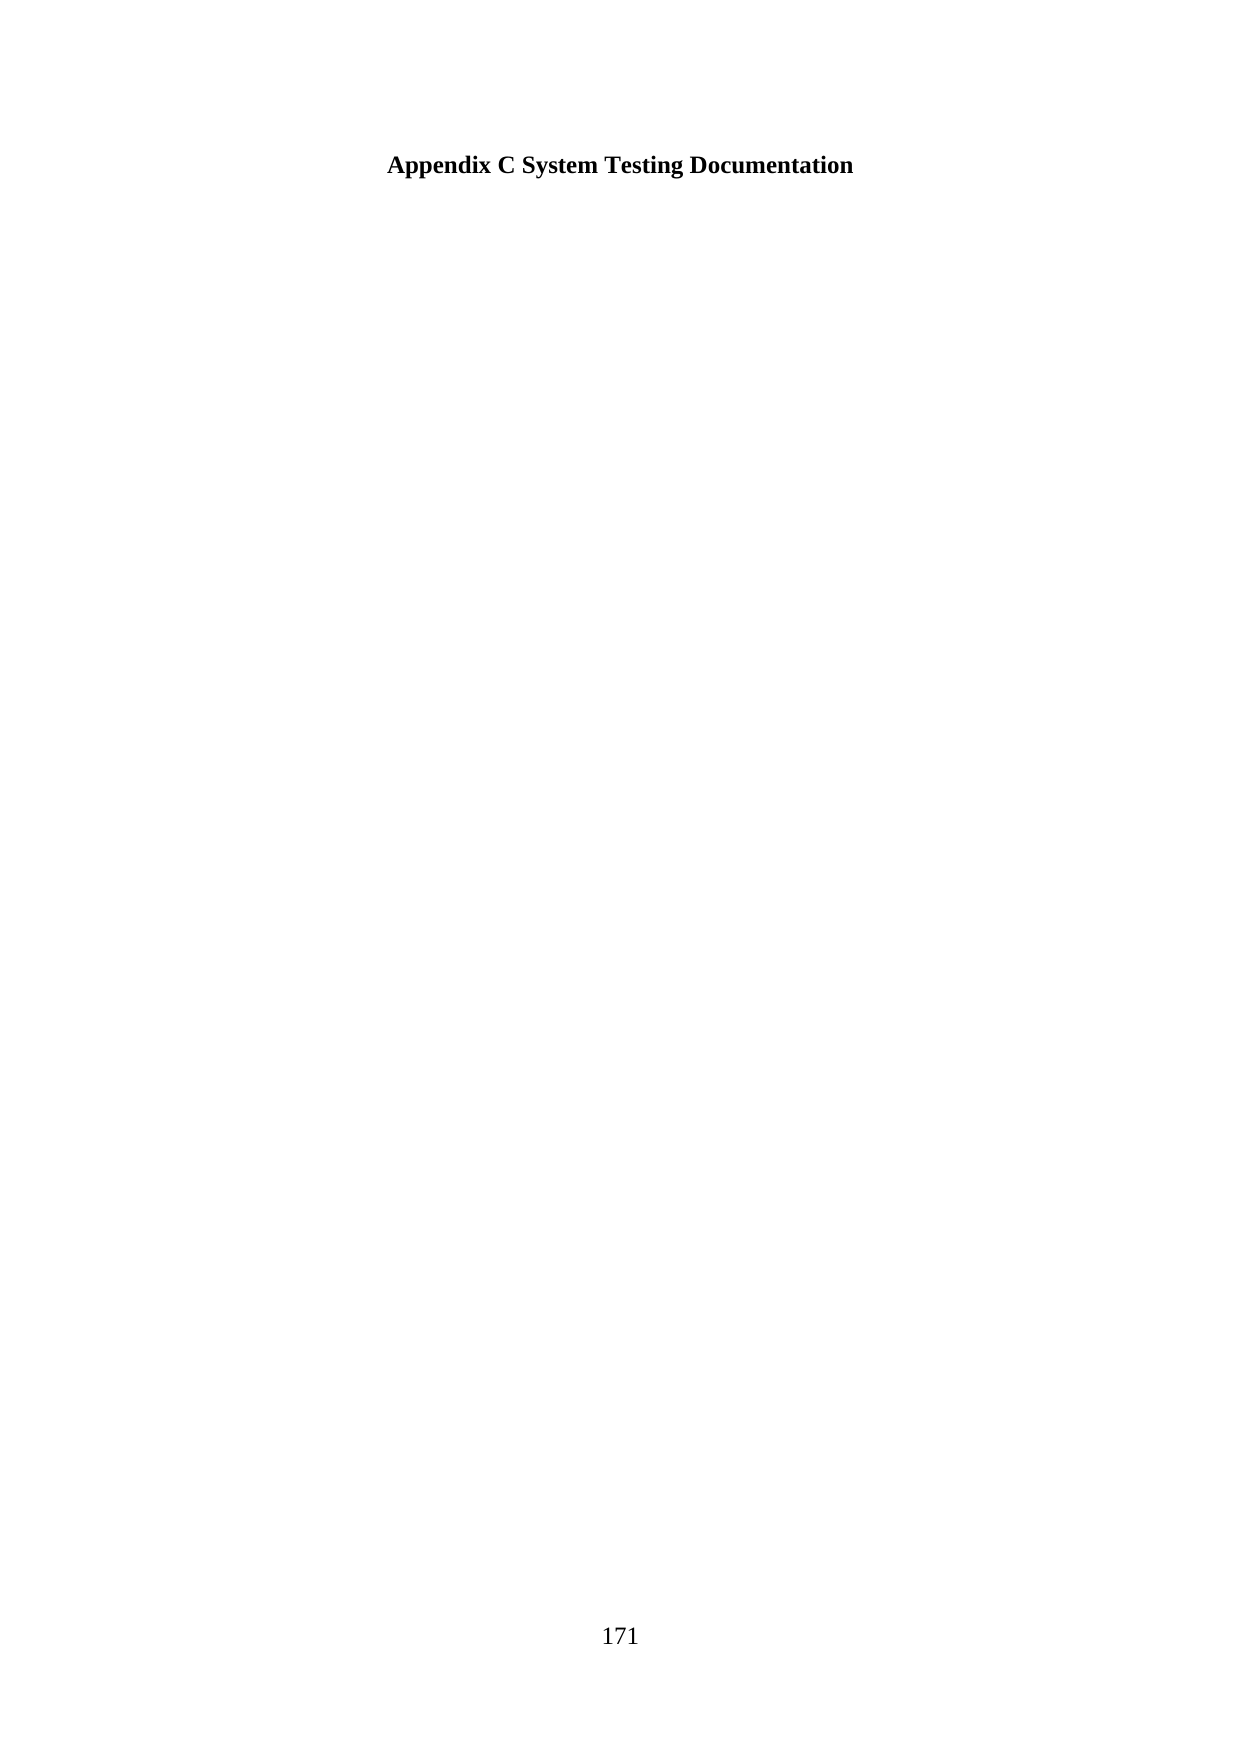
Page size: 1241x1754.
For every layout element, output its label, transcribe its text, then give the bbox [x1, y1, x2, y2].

text Appendix C System Testing Documentation [150, 150, 1090, 179]
